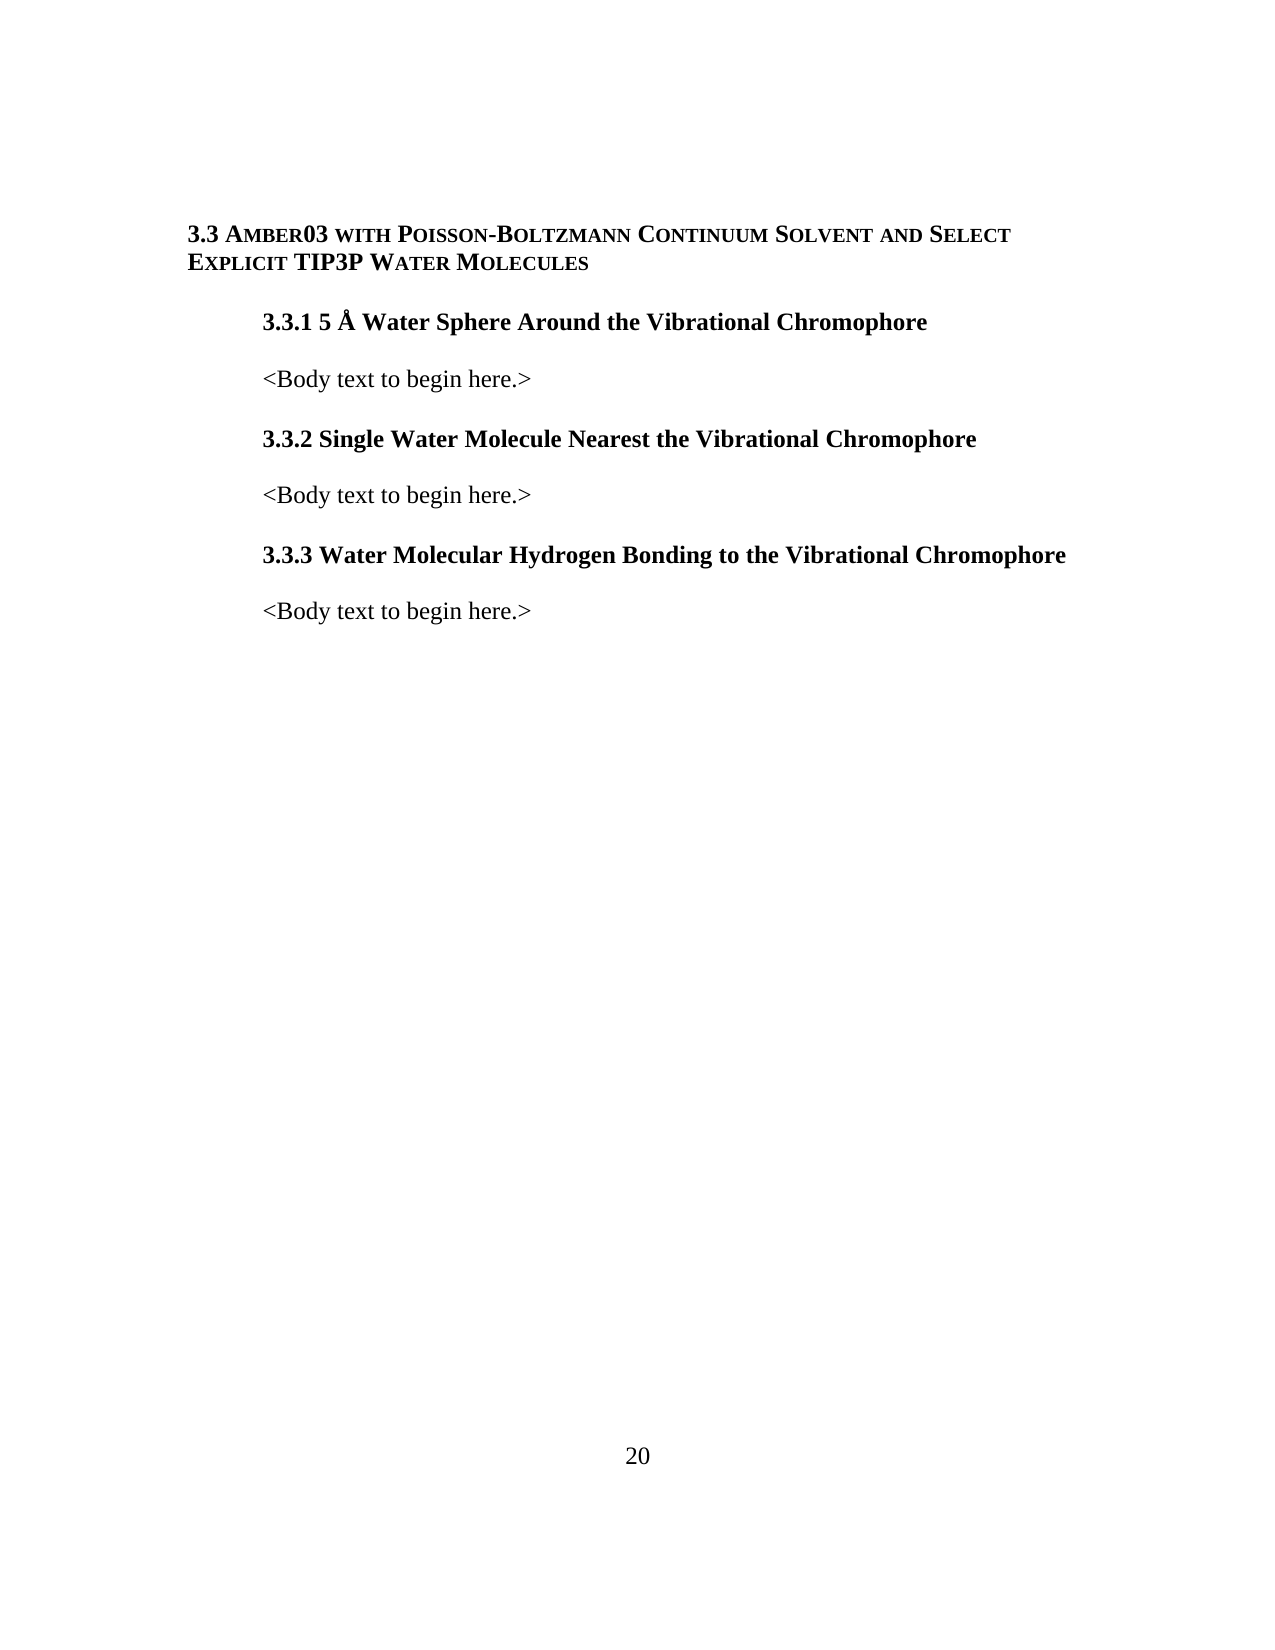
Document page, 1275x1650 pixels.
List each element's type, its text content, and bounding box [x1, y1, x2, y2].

subtitle Single Water Molecule Nearest the Vibrational Chromophore [187, 424, 1087, 452]
text <Body text to begin here.> [187, 459, 1087, 509]
subtitle 5 Å Water Sphere Around the Vibrational Chromophore [187, 307, 1087, 336]
subtitle Amber03 with Poisson-Boltzmann Continuum Solvent and Select Explicit TIP3P Water Molecules [187, 219, 1087, 276]
text <Body text to begin here.> [187, 575, 1087, 625]
subtitle Water Molecular Hydrogen Bonding to the Vibrational Chromophore [187, 540, 1087, 569]
text <Body text to begin here.> [187, 342, 1087, 392]
